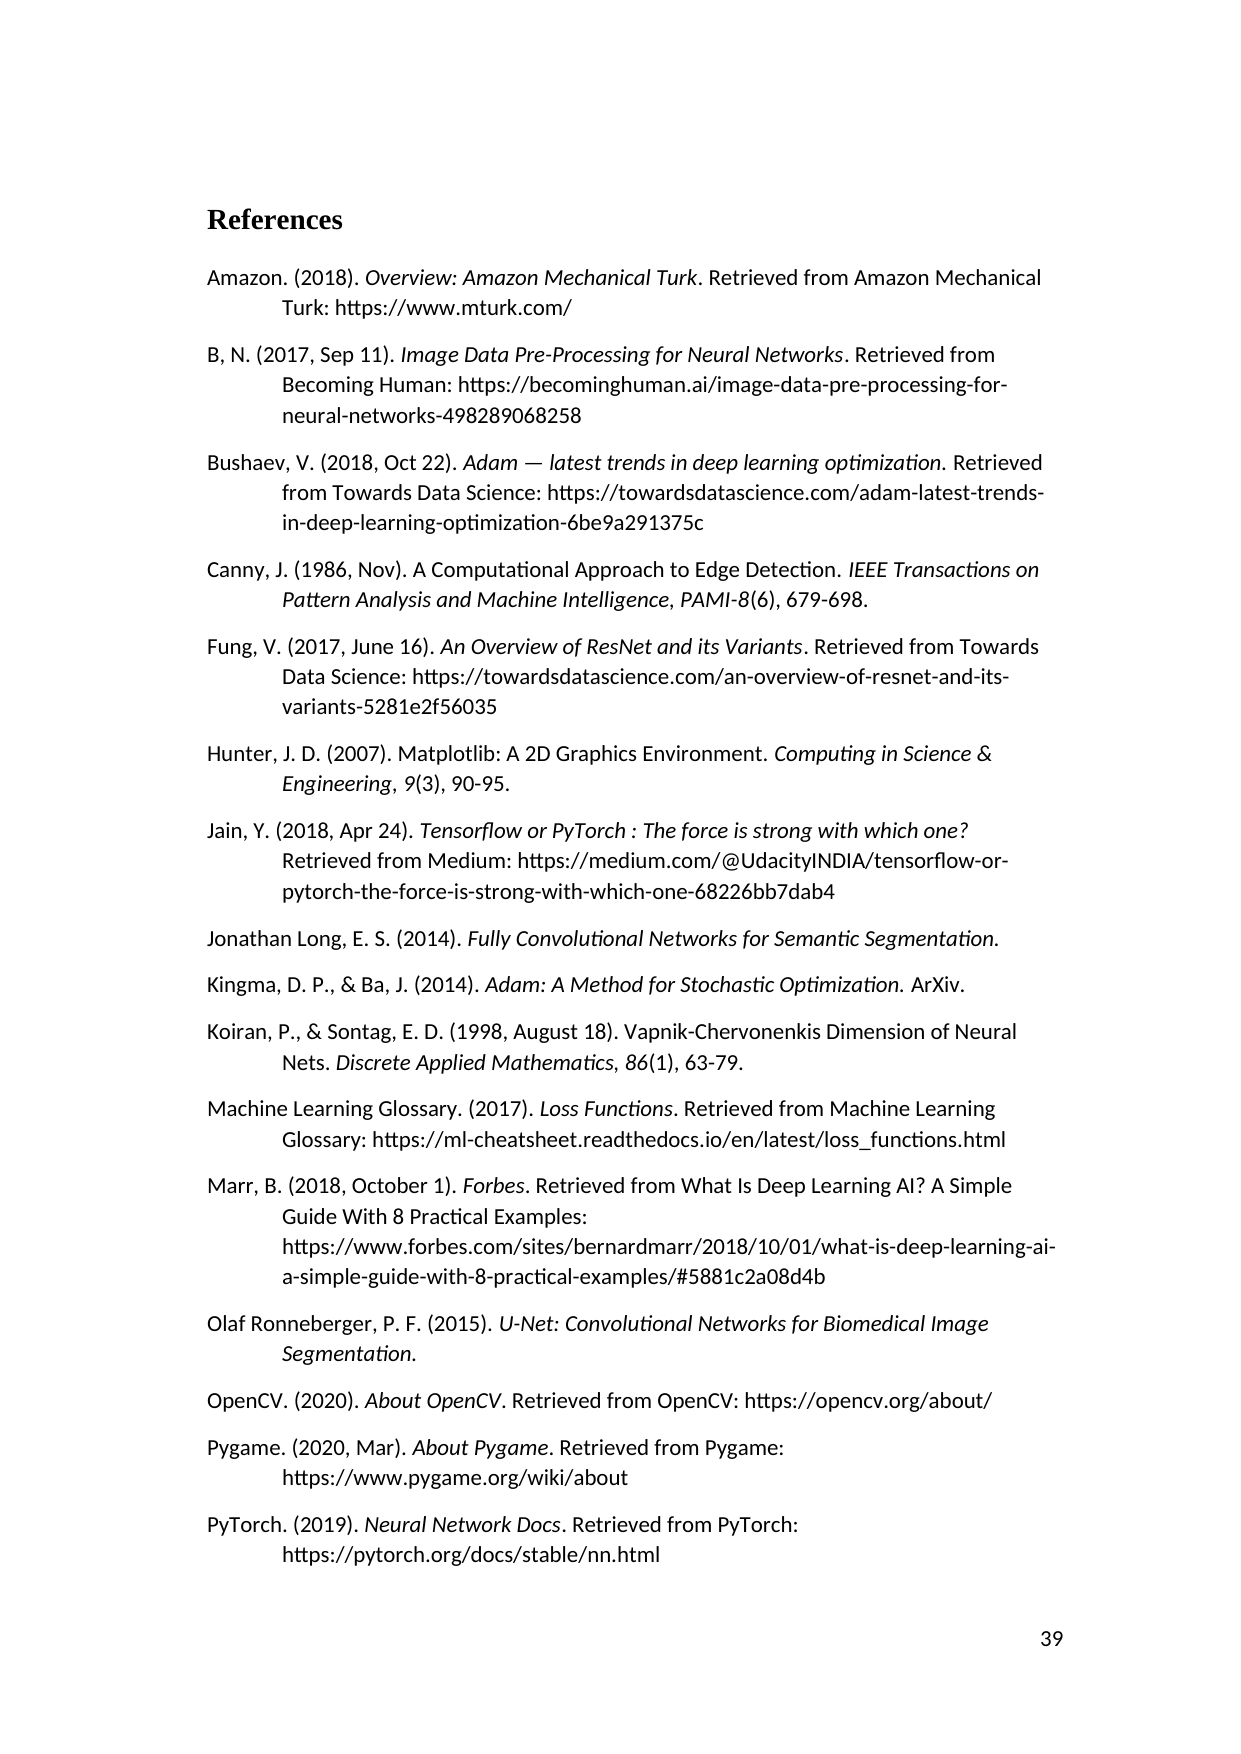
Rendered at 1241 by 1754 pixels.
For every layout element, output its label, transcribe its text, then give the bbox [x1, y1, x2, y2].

text References [207, 202, 1063, 236]
